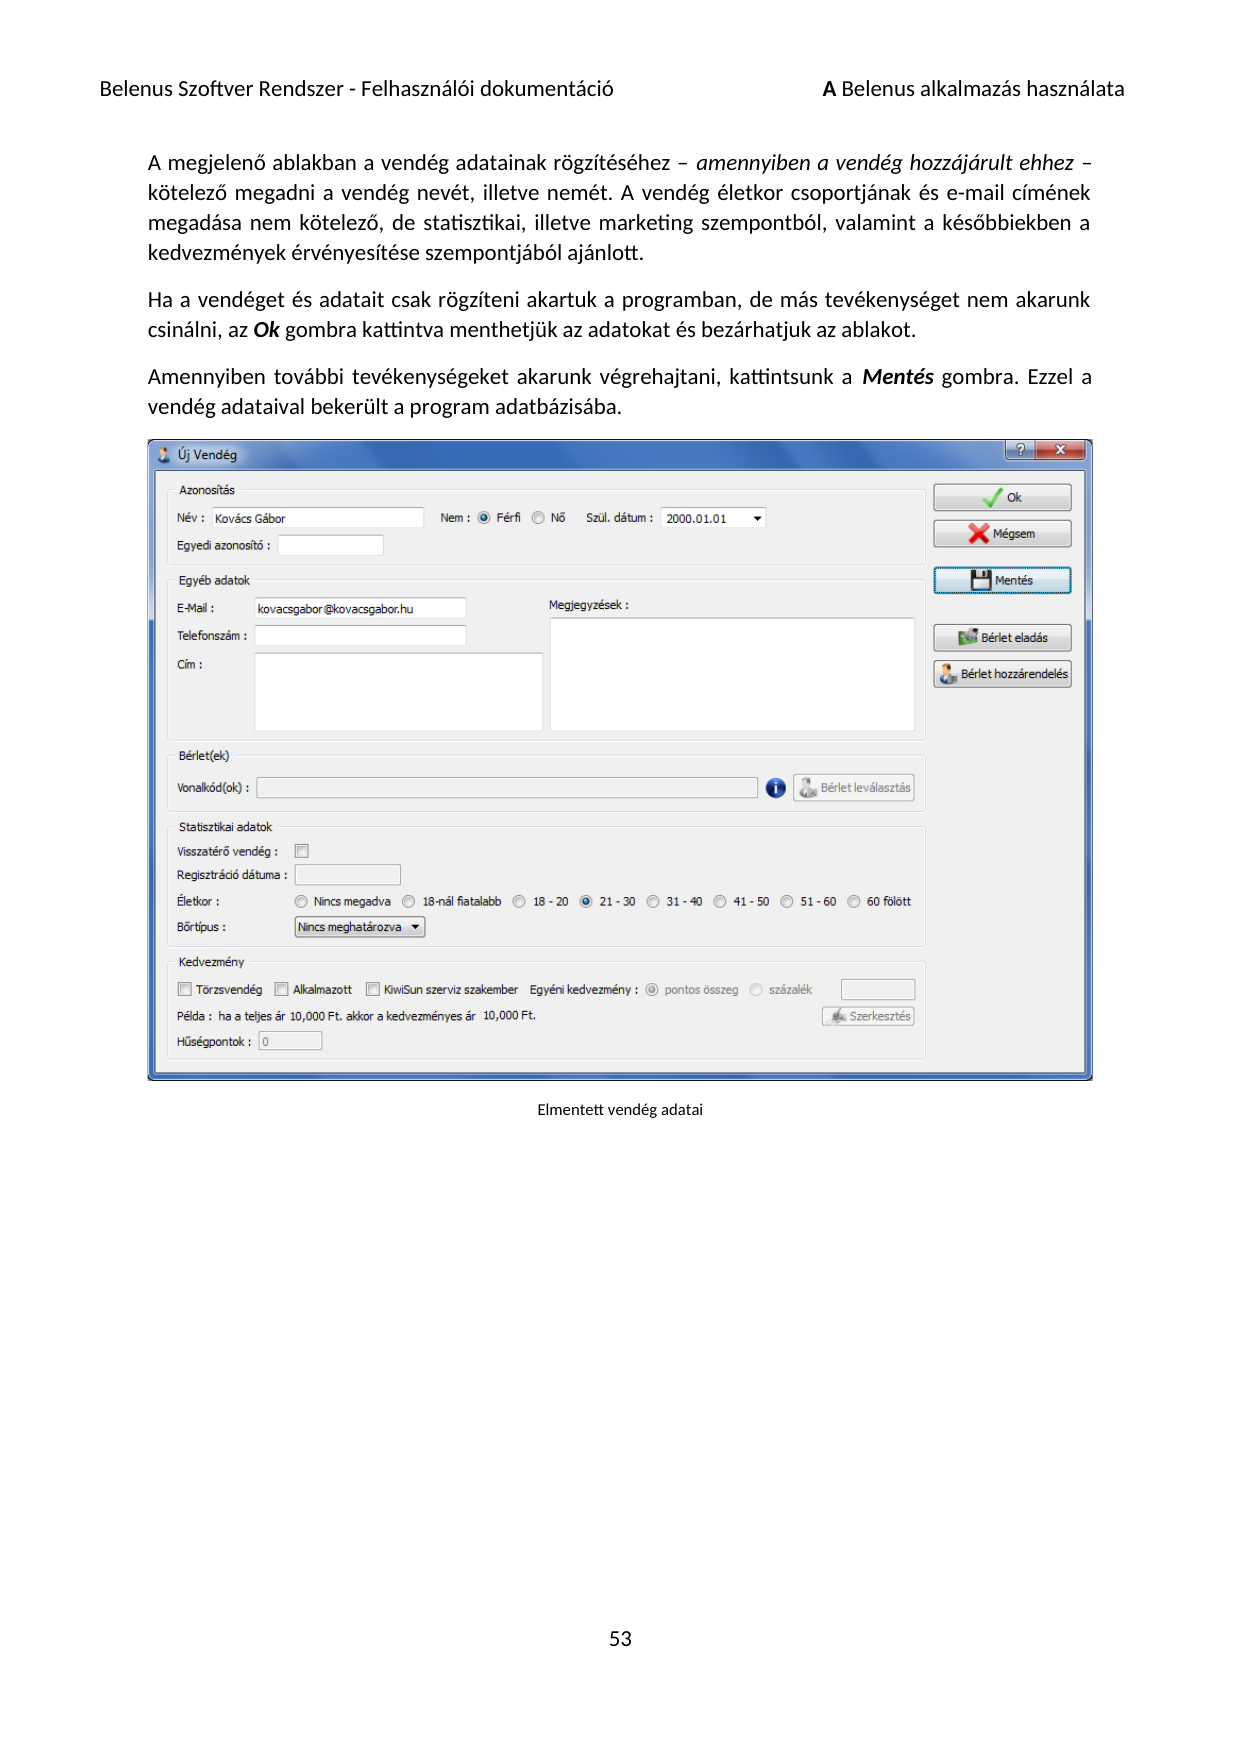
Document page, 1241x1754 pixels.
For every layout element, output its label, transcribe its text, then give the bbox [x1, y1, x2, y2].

text Ha a vendéget és adatait csak rögzíteni akartuk a programban, de más tevékenységet nem akarunk csinálni, az Ok gombra kattintva menthetjük az adatokat és bezárhatjuk az ablakot. [148, 285, 1093, 343]
picture [147, 439, 1093, 1081]
text Amennyiben további tevékenységeket akarunk végrehajtani, kattintsunk a Mentés gombra. Ezzel a vendég adataival bekerült a program adatbázisába. [148, 362, 1093, 420]
text Elmentett vendég adatai [148, 1099, 1093, 1120]
text A megjelenő ablakban a vendég adatainak rögzítéséhez – amennyiben a vendég hozzájárult ehhez – kötelező megadni a vendég nevét, illetve nemét. A vendég életkor csoportjának és e-mail címének megadása nem kötelező, de statisztikai, illetve marketing szempontból, valamint a későbbiekben a kedvezmények érvényesítése szempontjából ajánlott. [148, 148, 1093, 266]
